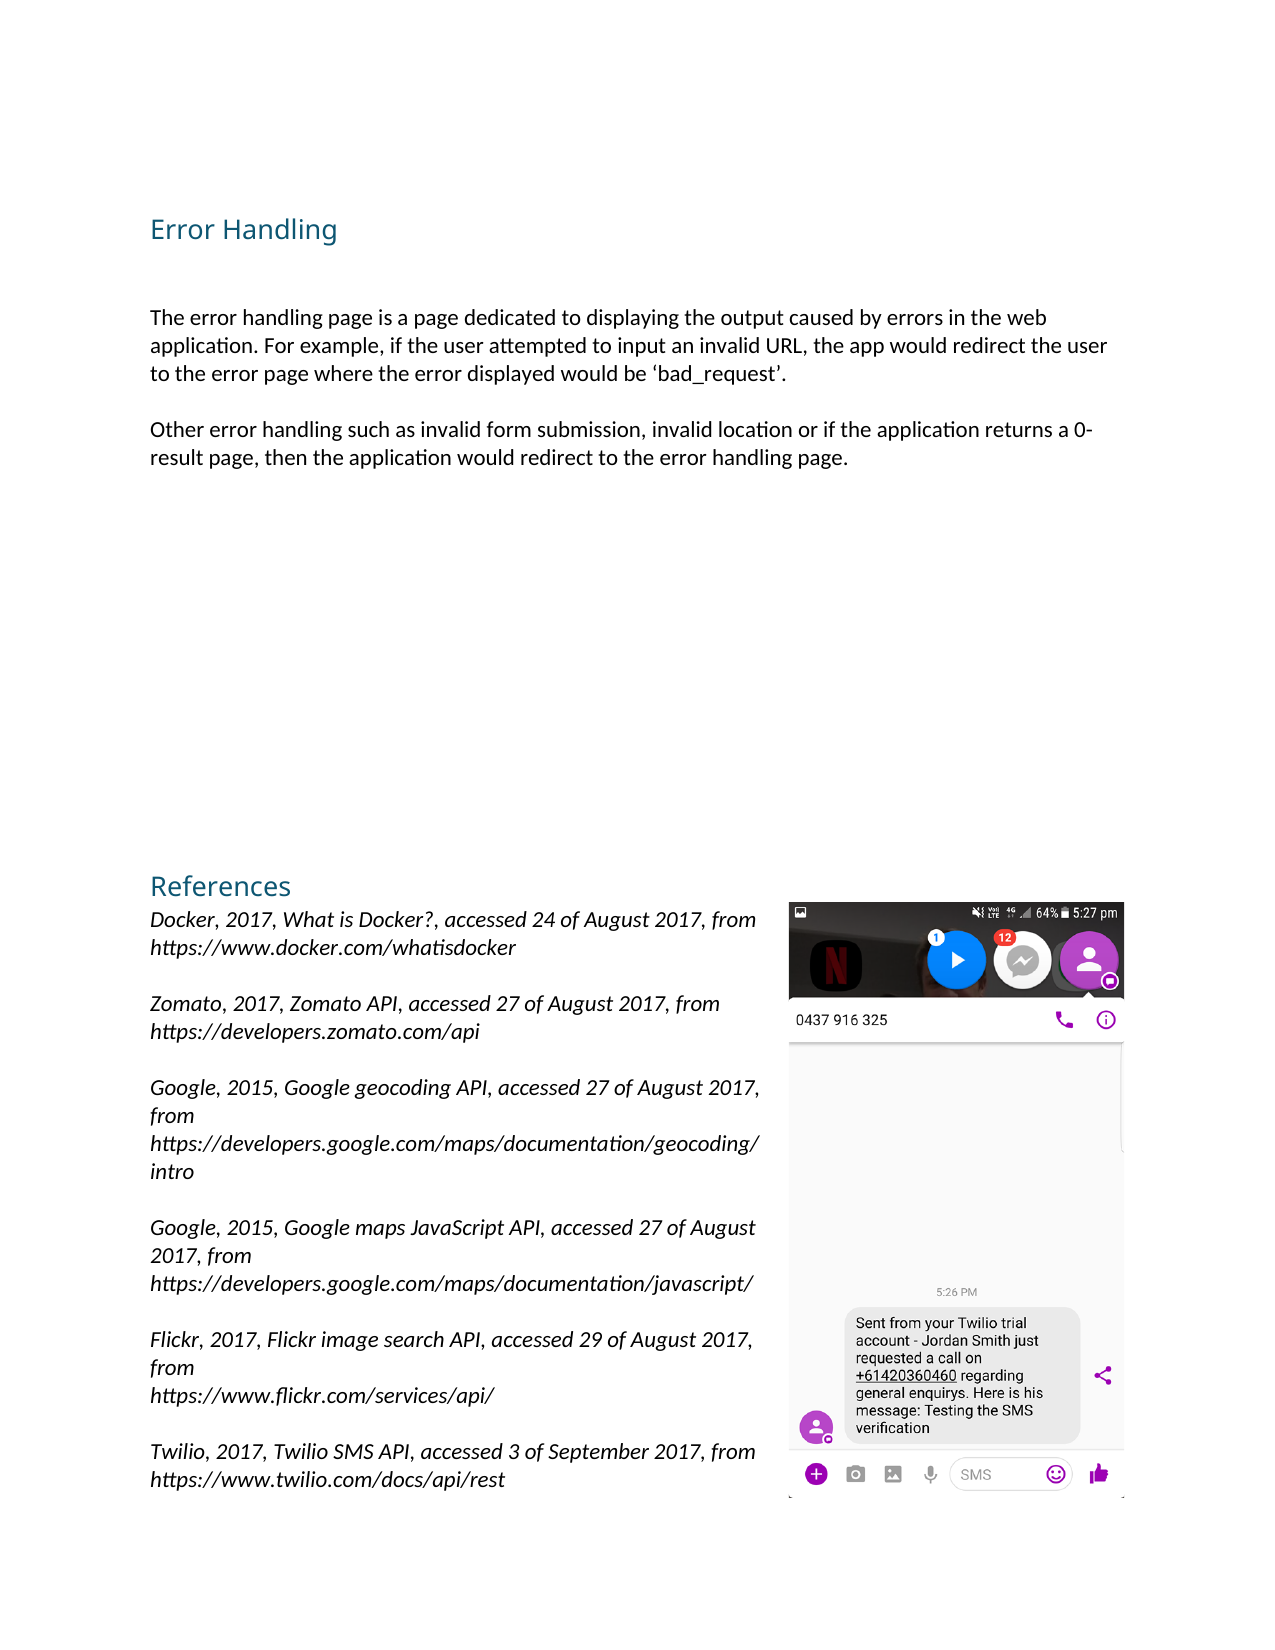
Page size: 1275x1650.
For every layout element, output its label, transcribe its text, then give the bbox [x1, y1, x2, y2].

picture [788, 902, 1125, 1498]
text https://developers.google.com/maps/documentation/javascript/ [150, 1269, 788, 1297]
text Google, 2015, Google maps JavaScript API, accessed 27 of August 2017, from [150, 1213, 788, 1269]
text Twilio, 2017, Twilio SMS API, accessed 3 of September 2017, from [150, 1437, 788, 1465]
text https://developers.google.com/maps/documentation/geocoding/intro [150, 1129, 788, 1185]
text Zomato, 2017, Zomato API, accessed 27 of August 2017, from [150, 989, 788, 1017]
text Other error handling such as invalid form submission, invalid location or if the application returns a 0-result page, then the application would redirect to the error handling page. [150, 415, 1125, 471]
text Google, 2015, Google geocoding API, accessed 27 of August 2017, from [150, 1073, 788, 1129]
text https://developers.zomato.com/api [150, 1017, 788, 1045]
text Flickr, 2017, Flickr image search API, accessed 29 of August 2017, from [150, 1325, 788, 1381]
text https://www.flickr.com/services/api/ [150, 1381, 788, 1409]
subtitle References [150, 868, 1125, 905]
subtitle Error Handling [150, 210, 1125, 247]
text https://www.docker.com/whatisdocker [150, 933, 788, 961]
text The error handling page is a page dedicated to displaying the output caused by errors in the web application. For example, if the user attempted to input an invalid URL, the app would redirect the user to the error page where the error displayed would be ‘bad_request’. [150, 303, 1125, 387]
text https://www.twilio.com/docs/api/rest [150, 1465, 788, 1493]
text Docker, 2017, What is Docker?, accessed 24 of August 2017, from [150, 905, 788, 933]
